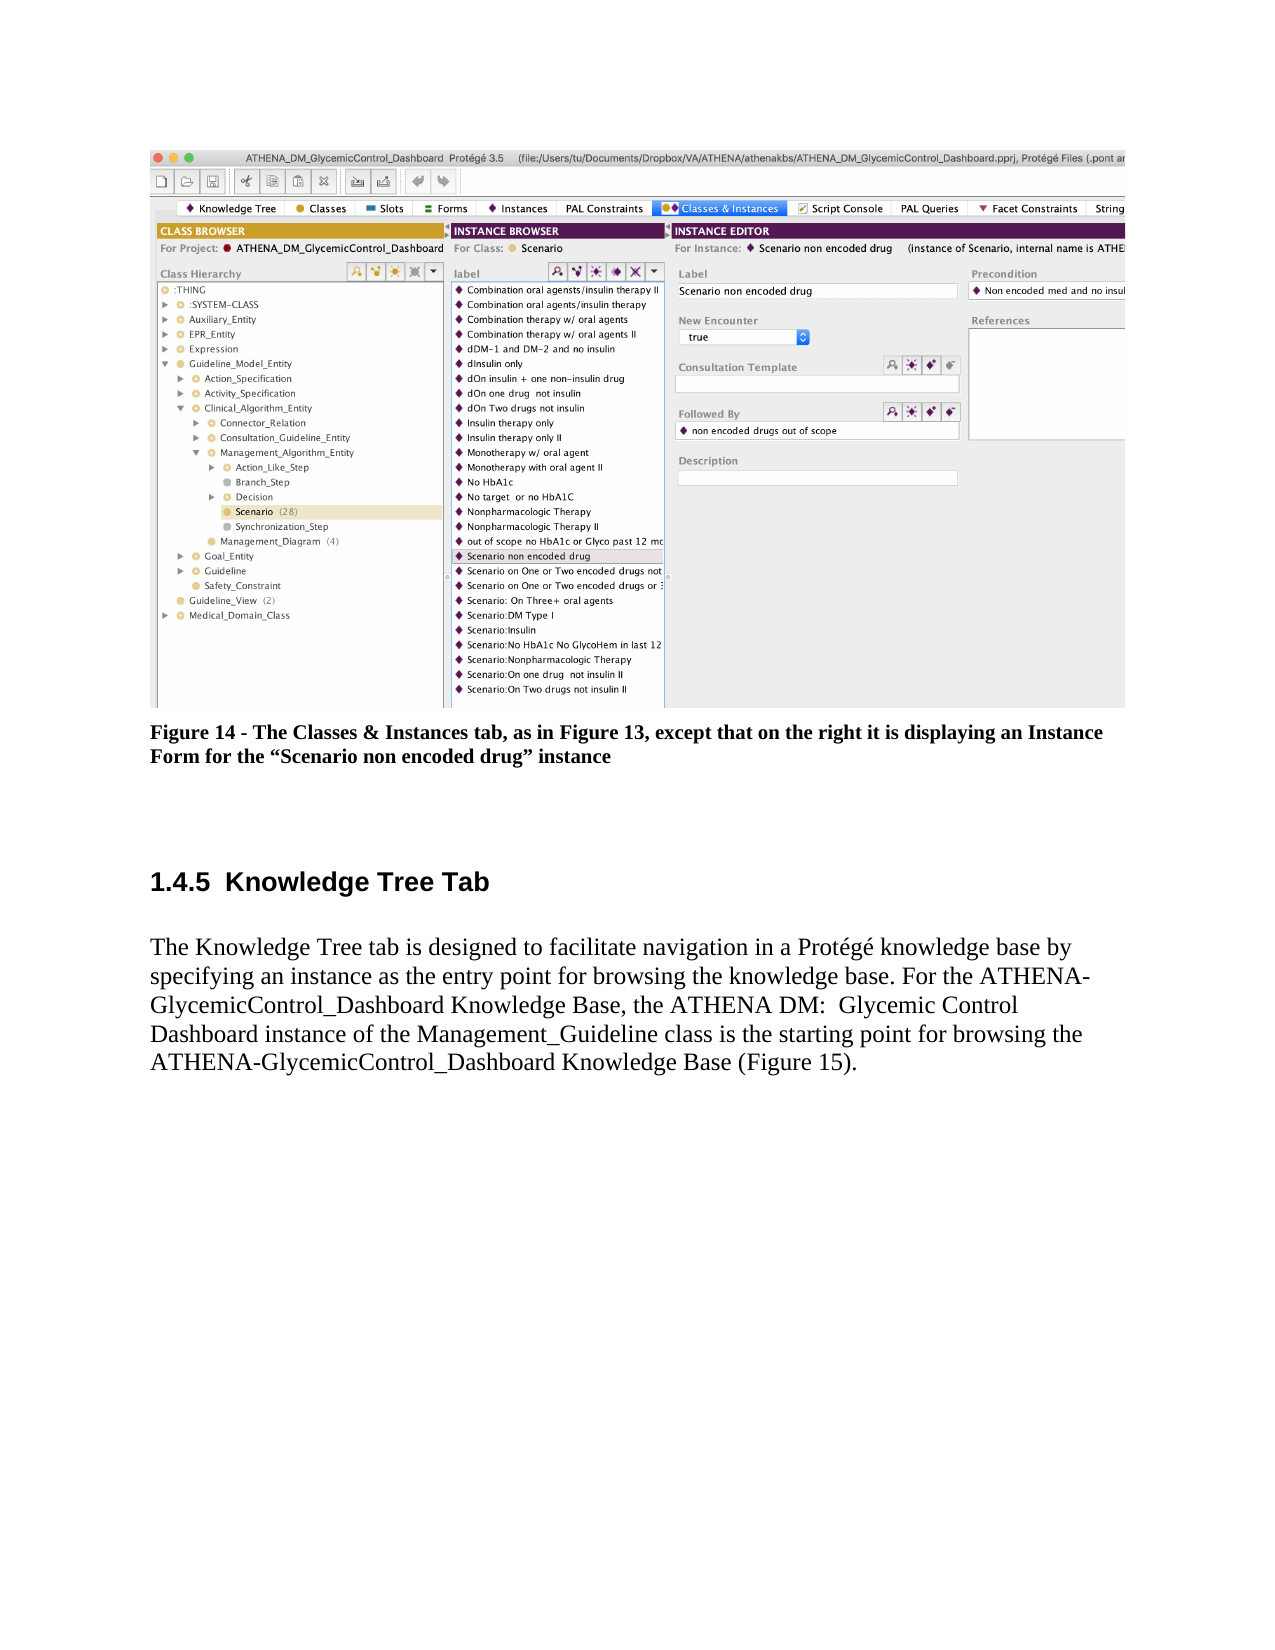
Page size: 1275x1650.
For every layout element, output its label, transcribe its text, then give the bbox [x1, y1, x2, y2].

picture [150, 150, 1125, 708]
subtitle Knowledge Tree Tab [150, 866, 1125, 897]
text Figure 14 - The Classes & Instances tab, as in Figure 13, except that on the right it is displaying an Instance Form for the “Scenario non encoded drug” instance [150, 720, 1125, 768]
text The Knowledge Tree tab is designed to facilitate navigation in a Protégé knowledge base by specifying an instance as the entry point for browsing the knowledge base. For the ATHENA-GlycemicControl_Dashboard Knowledge Base, the ATHENA DM: Glycemic Control Dashboard instance of the Management_Guideline class is the starting point for browsing the ATHENA-GlycemicControl_Dashboard Knowledge Base (Figure 15). [150, 932, 1125, 1076]
